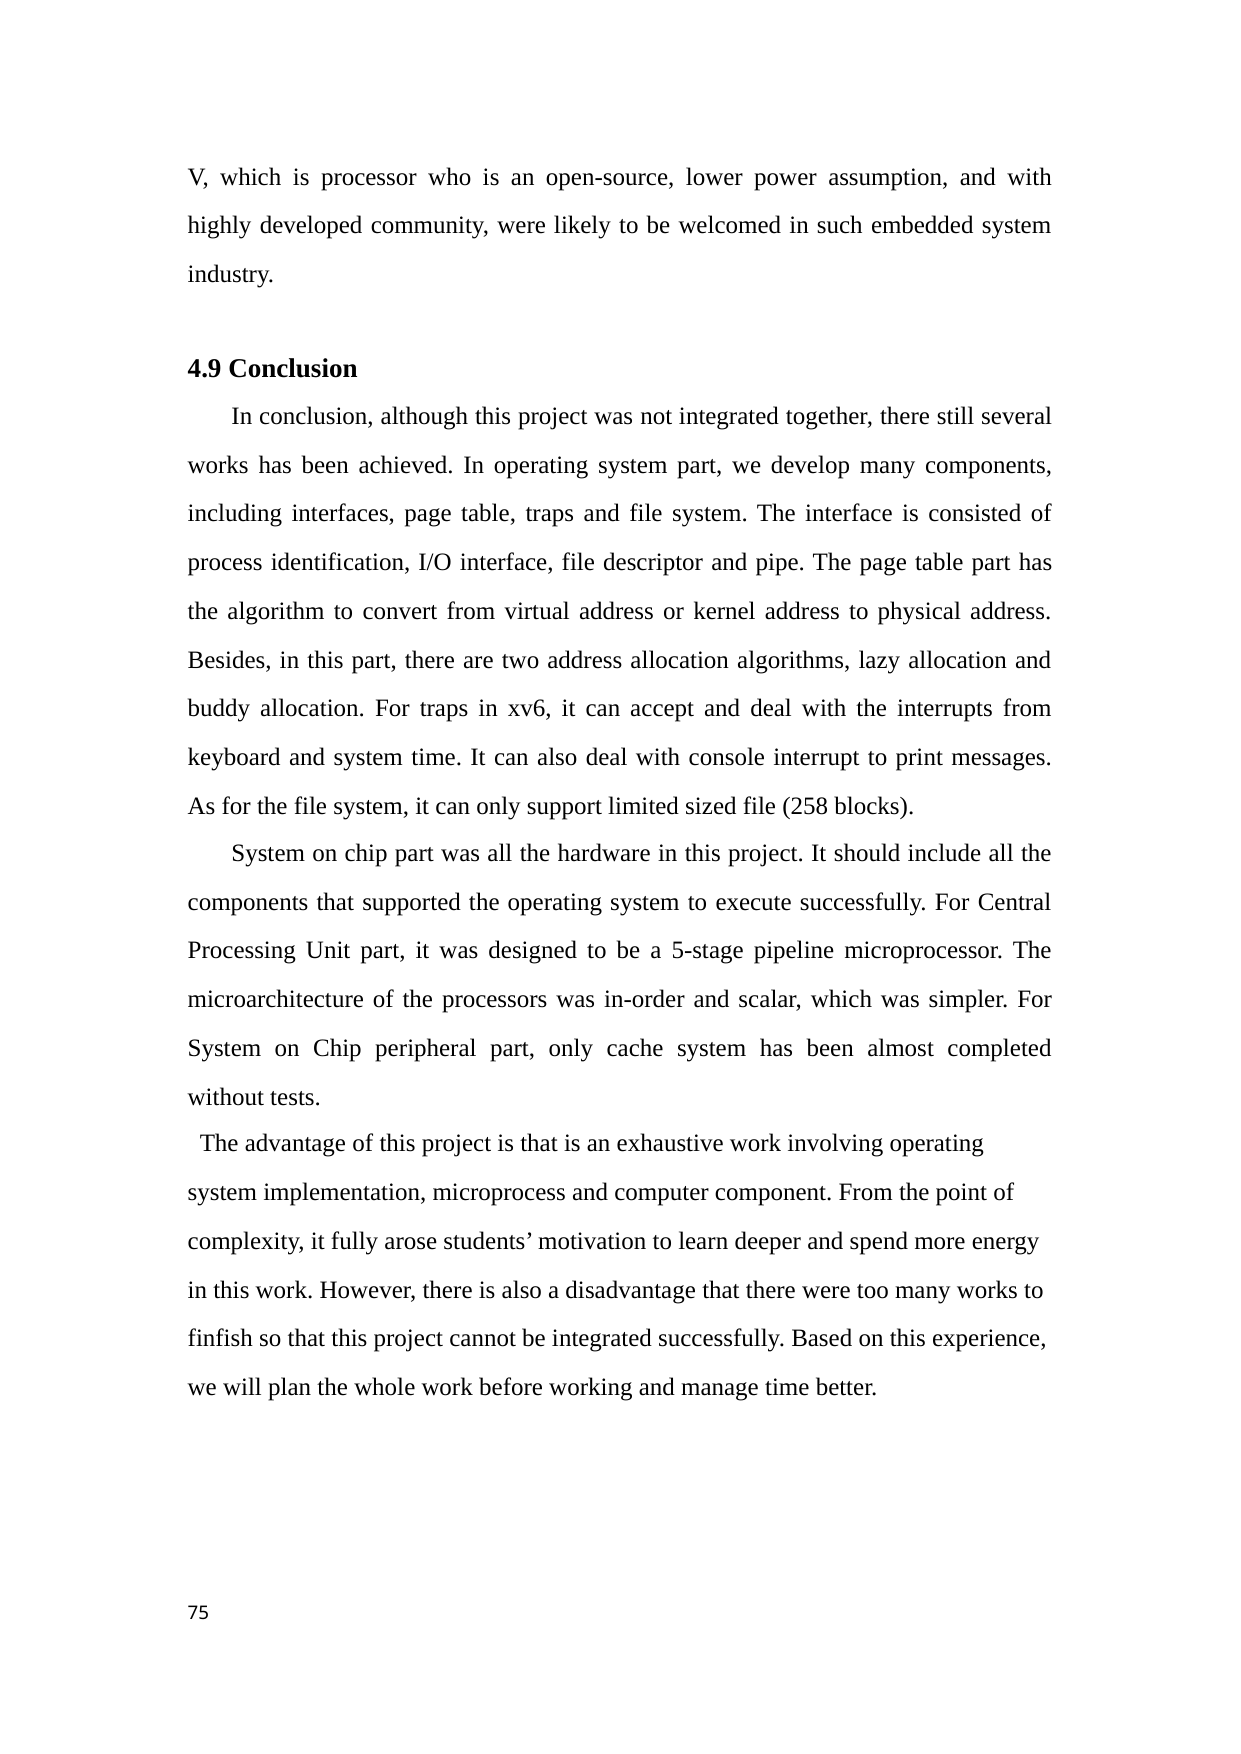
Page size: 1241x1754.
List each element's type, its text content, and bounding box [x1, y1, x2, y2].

text 4.9 Conclusion [187, 351, 1053, 383]
text The advantage of this project is that is an exhaustive work involving operating system implementation, microprocess and computer component. From the point of complexity, it fully arose students’ motivation to learn deeper and spend more energy in this work. However, there is also a disadvantage that there were too many works to finfish so that this project cannot be integrated successfully. Based on this experience, we will plan the whole work before working and manage time better. [187, 1127, 1053, 1403]
text System on chip part was all the hardware in this project. It should include all the components that supported the operating system to execute successfully. For Central Processing Unit part, it was designed to be a 5-stage pipeline microprocessor. The microarchitecture of the processors was in-order and scalar, which was simpler. For System on Chip peripheral part, only cache system has been almost completed without tests. [187, 836, 1053, 1112]
text In conclusion, although this project was not integrated together, there still several works has been achieved. In operating system part, we develop many components, including interfaces, page table, traps and file system. The interface is consisted of process identification, I/O interface, file descriptor and pipe. The page table part has the algorithm to convert from virtual address or kernel address to physical address. Besides, in this part, there are two address allocation algorithms, lazy allocation and buddy allocation. For traps in xv6, it can accept and deal with the interrupts from keyboard and system time. It can also deal with console interrupt to print messages. As for the file system, it can only support limited sized file (258 blocks). [187, 399, 1053, 822]
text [187, 160, 1053, 290]
